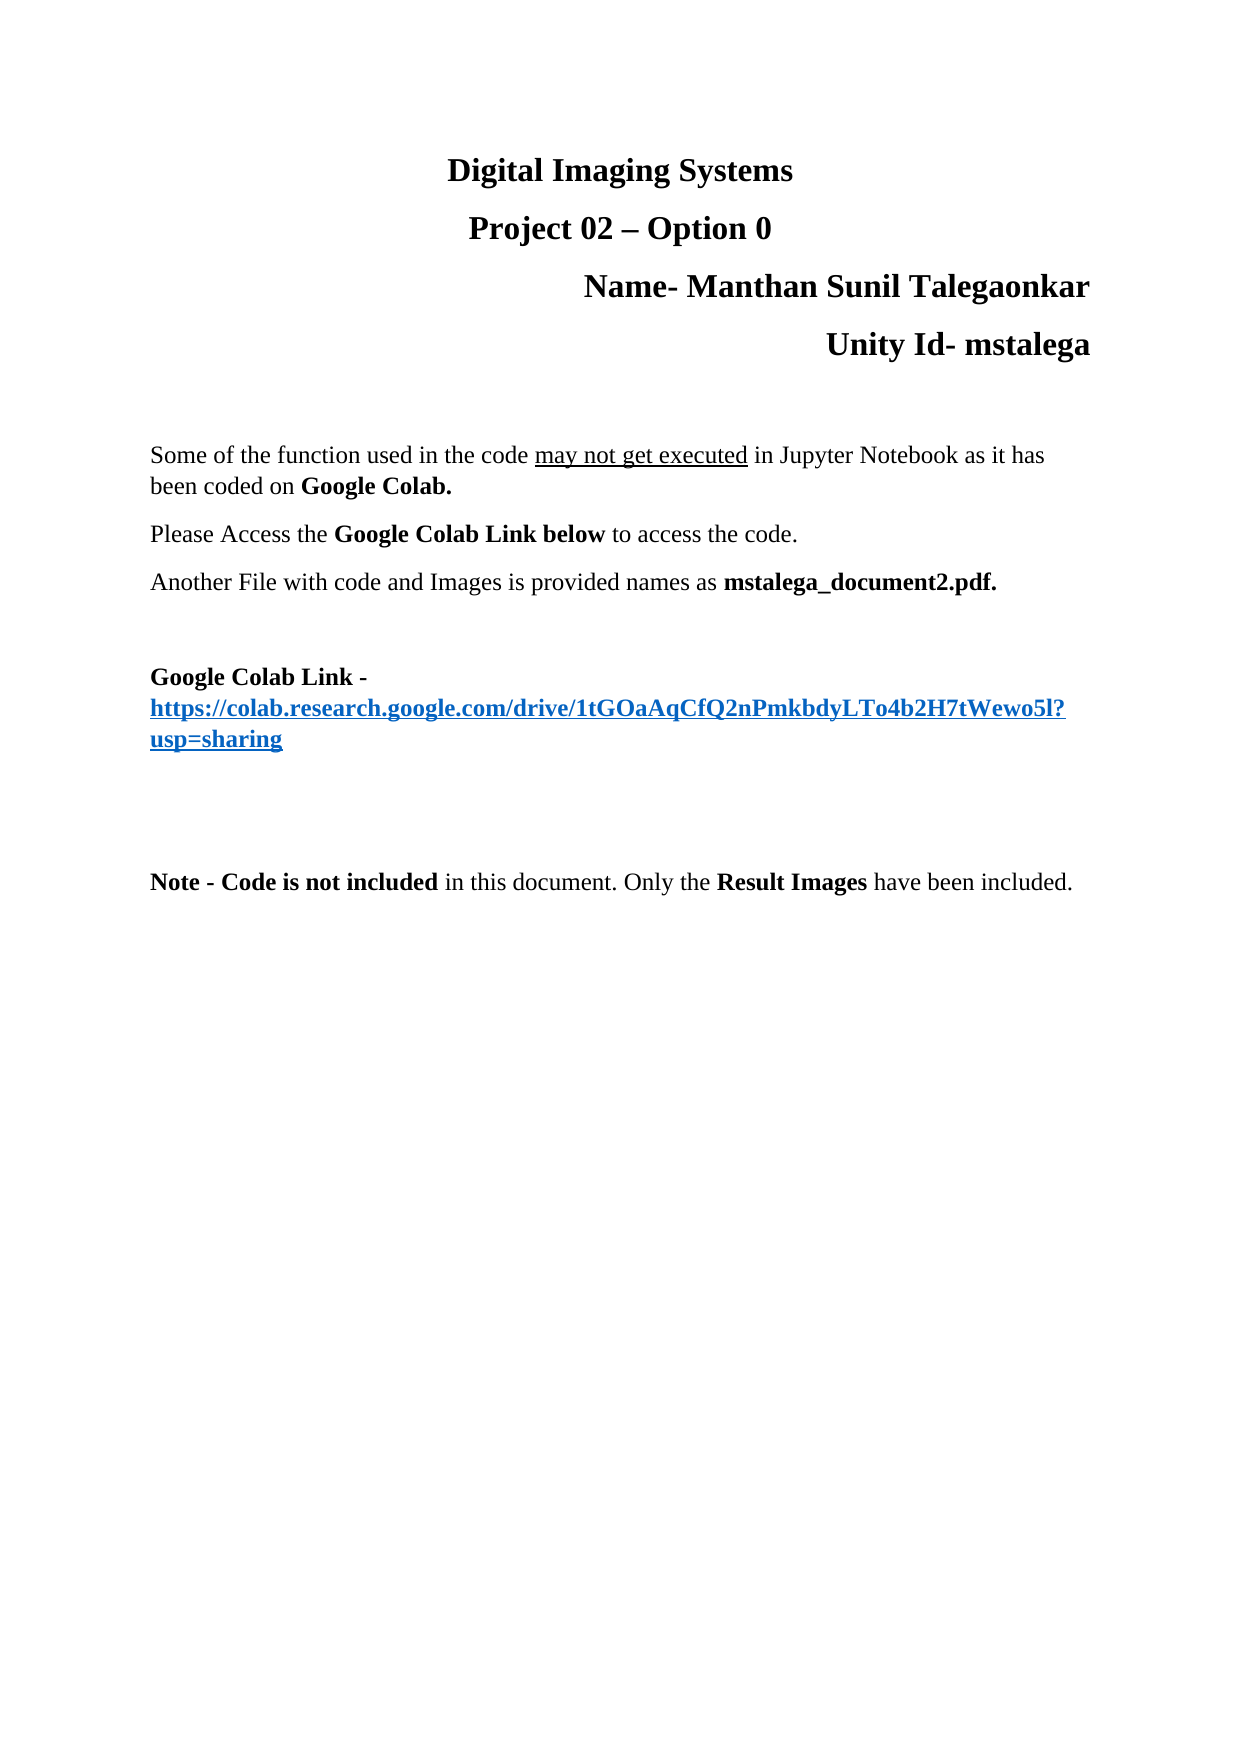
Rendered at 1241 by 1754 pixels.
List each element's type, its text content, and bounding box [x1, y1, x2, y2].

text Another File with code and Images is provided names as mstalega_document2.pdf. [150, 567, 1090, 595]
text Some of the function used in the code may not get executed in Jupyter Notebook as it has been coded on Google Colab. [150, 440, 1090, 500]
text Unity Id- mstalega [150, 324, 1090, 362]
text Digital Imaging Systems [150, 150, 1090, 188]
text Name- Manthan Sunil Talegaonkar [150, 266, 1090, 304]
text Google Colab Link - https://colab.research.google.com/drive/1tGOaAqCfQ2nPmkbdyLTo4b2H7tWewo5l?usp=sharing [150, 662, 1090, 753]
text Please Access the Google Colab Link below to access the code. [150, 519, 1090, 548]
text Project 02 – Option 0 [150, 208, 1090, 246]
text Note - Code is not included in this document. Only the Result Images have been included. [150, 867, 1090, 896]
